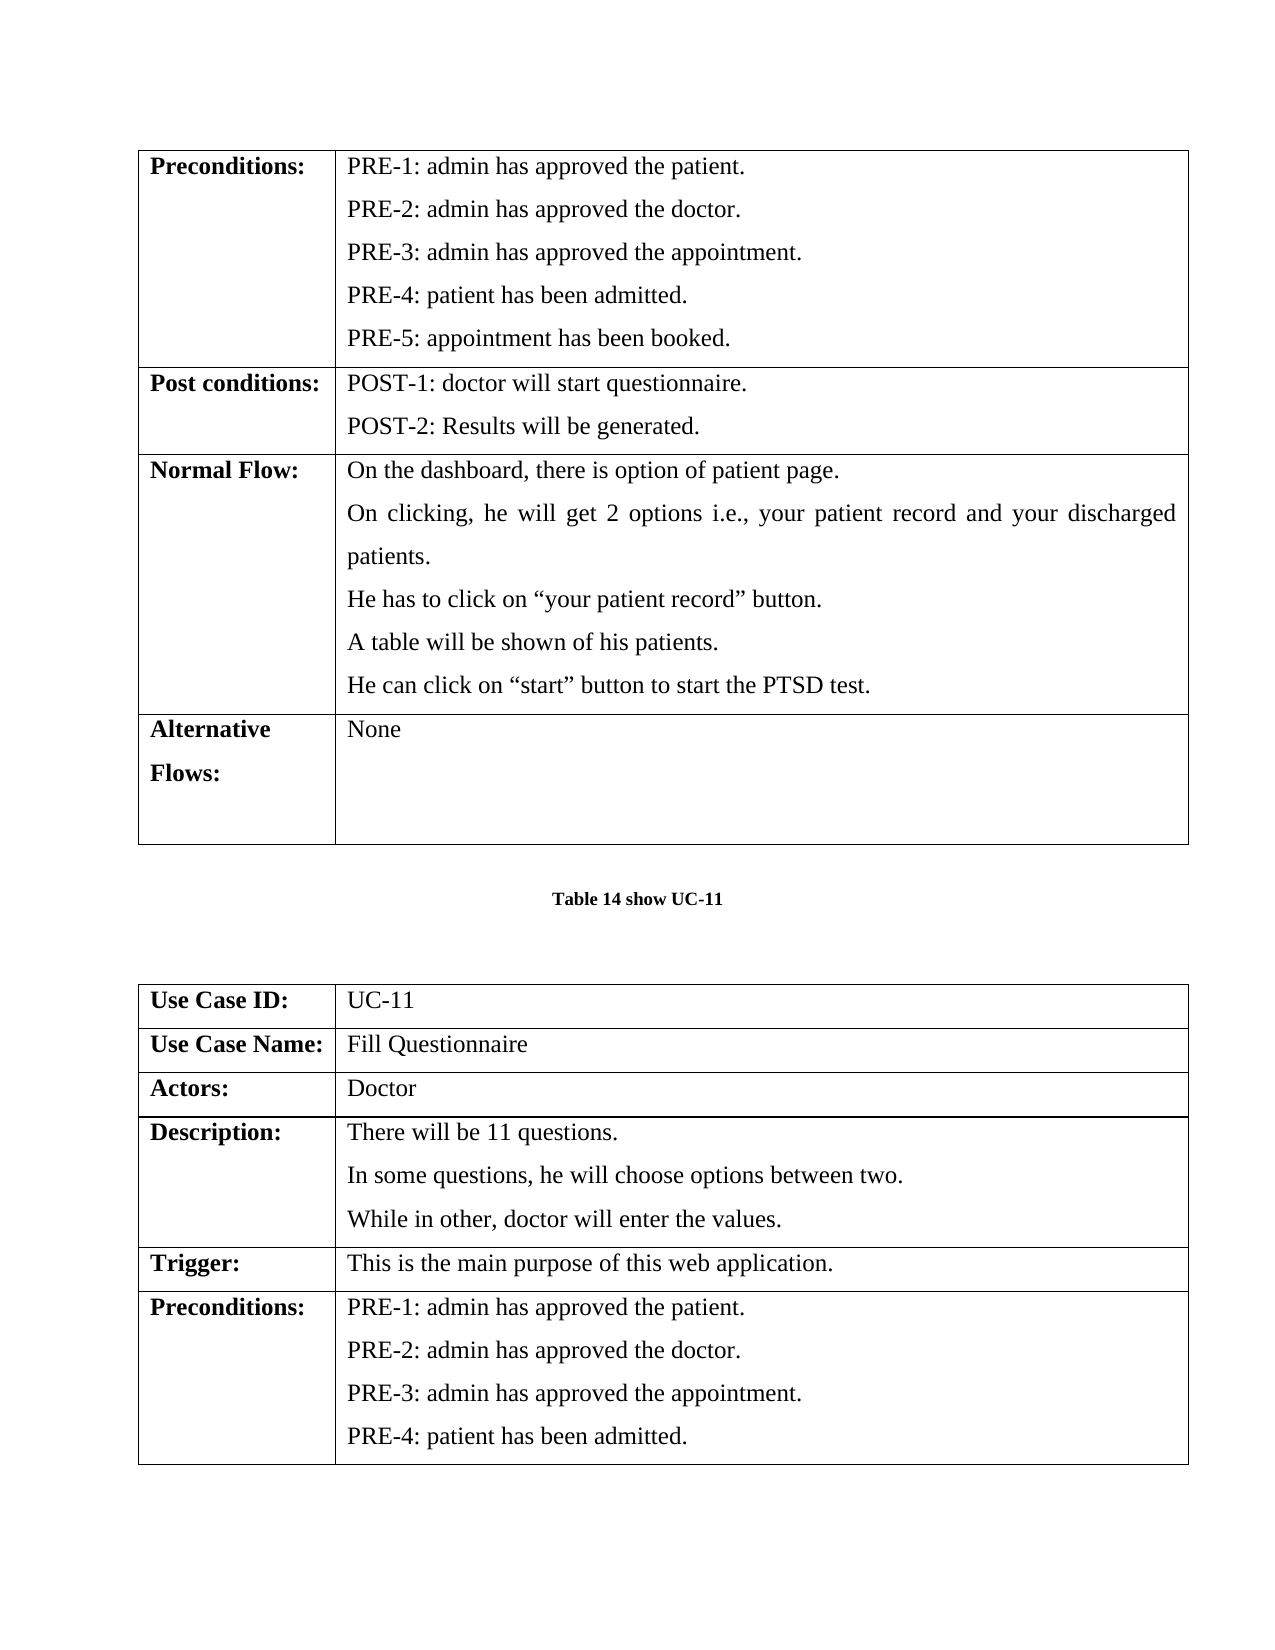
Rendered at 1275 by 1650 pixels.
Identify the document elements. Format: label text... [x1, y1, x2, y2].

table_cell Post conditions: [139, 368, 335, 454]
table_cell On the dashboard, there is option of patient page. On clicking, he will get 2 options i.e., your patient record and your discharged patients. He has to click on “your patient record” button. A table will be shown of his patients. He can click on “start” button to start the PTSD test. [336, 455, 1188, 713]
table_cell Doctor [336, 1073, 1188, 1116]
table_cell Trigger: [139, 1248, 335, 1291]
text Table 14 show UC-11 [150, 888, 1125, 909]
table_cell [336, 1292, 1188, 1464]
table_cell This is the main purpose of this web application. [336, 1248, 1188, 1291]
table_cell POST-1: doctor will start questionnaire. POST-2: Results will be generated. [336, 368, 1188, 454]
table_cell Fill Questionnaire [336, 1029, 1188, 1072]
table_cell Use Case Name: [139, 1029, 335, 1072]
table_cell Preconditions: [139, 1292, 335, 1464]
table_cell There will be 11 questions. In some questions, he will choose options between two. While in other, doctor will enter the values. [336, 1118, 1188, 1247]
table_cell Preconditions: [139, 151, 335, 367]
table_header UC-11 [336, 985, 1188, 1028]
table_header Use Case ID: [139, 985, 335, 1028]
table_cell Normal Flow: [139, 455, 335, 713]
table_cell Description: [139, 1118, 335, 1247]
table_cell Actors: [139, 1073, 335, 1116]
table_cell Alternative Flows: [139, 715, 335, 844]
table_cell PRE-1: admin has approved the patient. PRE-2: admin has approved the doctor. PRE-3: admin has approved the appointment. PRE-4: patient has been admitted. PRE-5: appointment has been booked. [336, 151, 1188, 367]
table_cell None [336, 715, 1188, 844]
